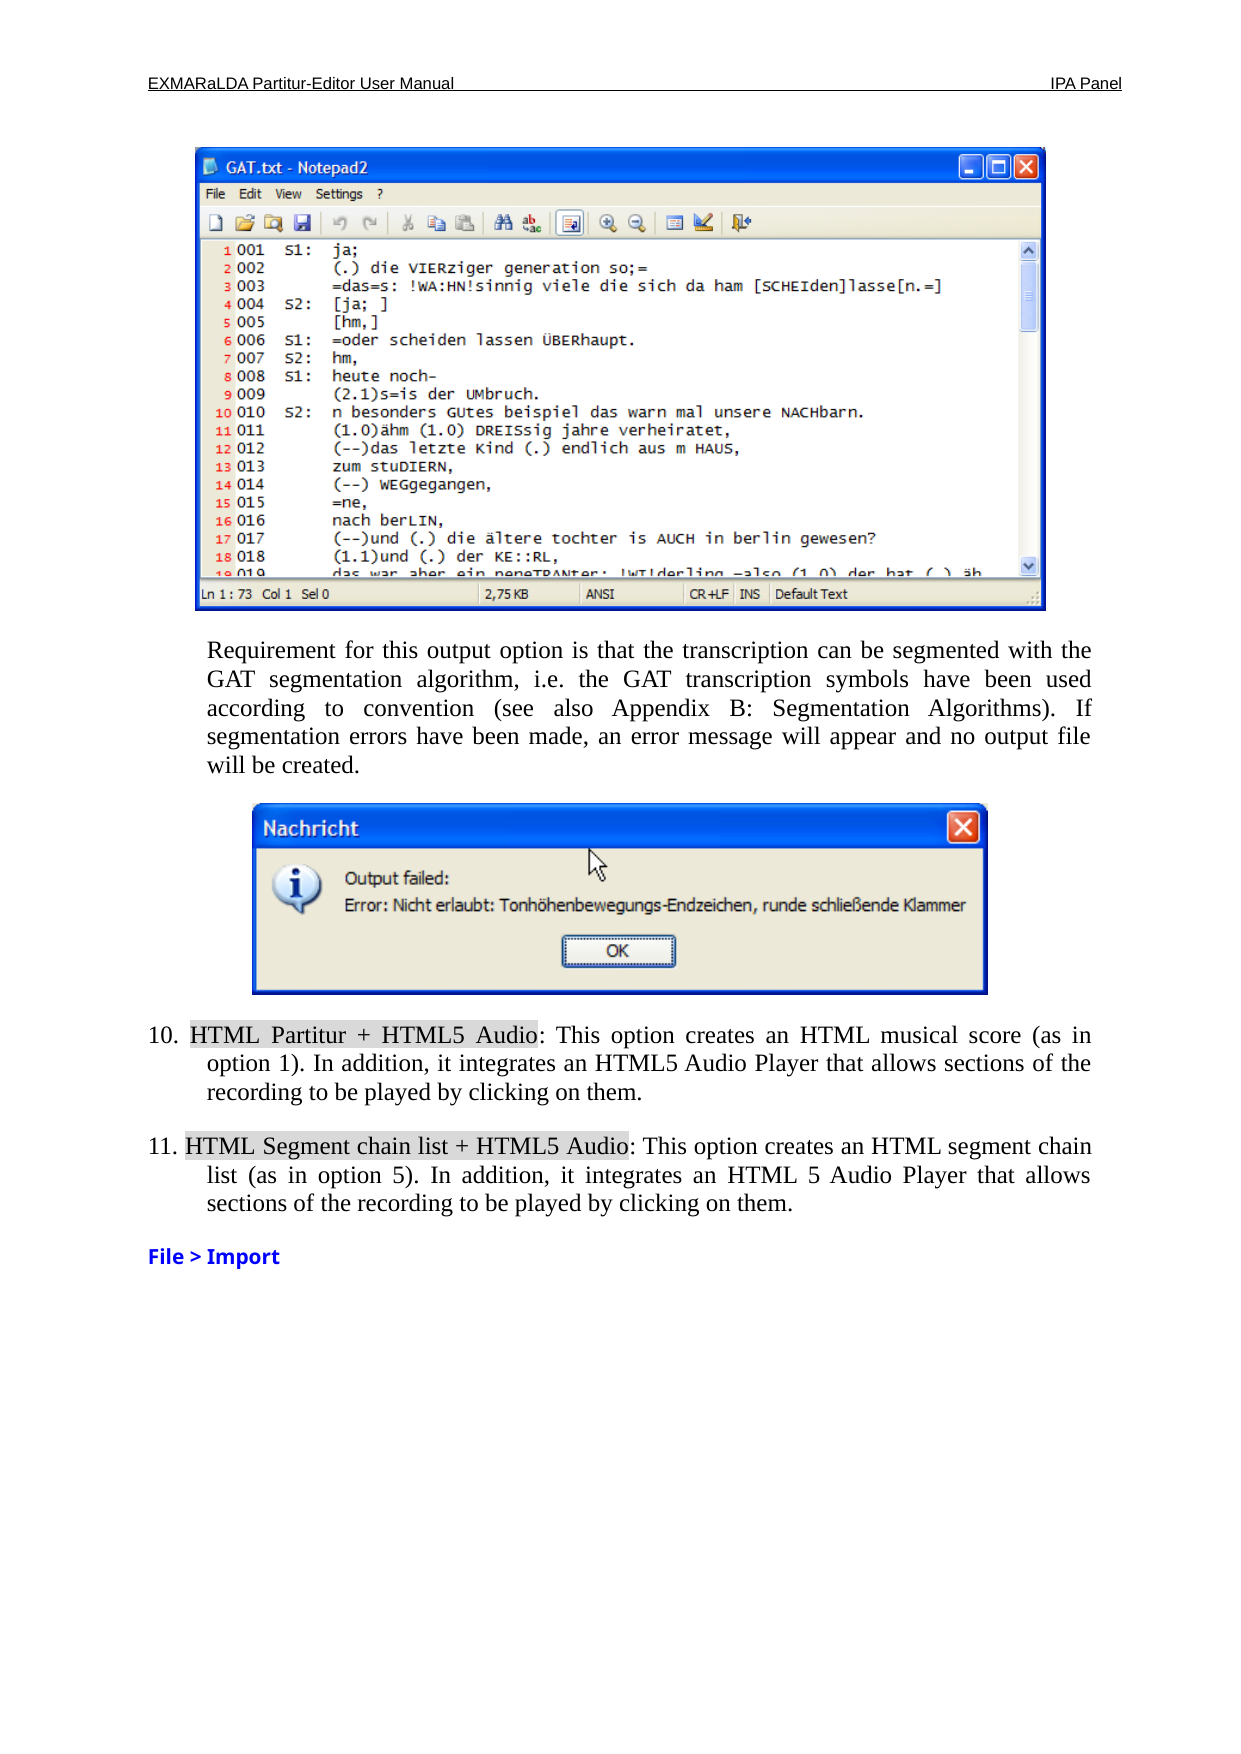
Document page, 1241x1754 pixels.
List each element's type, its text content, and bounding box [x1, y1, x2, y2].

text Requirement for this output option is that the transcription can be segmented with the GAT segmentation algorithm, i.e. the GAT transcription symbols have been used according to convention (see also Appendix B: Segmentation Algorithms). If segmentation errors have been made, an error message will appear and no output file will be created. [148, 635, 1093, 779]
picture [195, 147, 1046, 611]
text 10. HTML Partitur + HTML5 Audio: This option creates an HTML musical score (as in option 1). In addition, it integrates an HTML5 Audio Player that allows sections of the recording to be played by clicking on them. [148, 1020, 1093, 1106]
picture [252, 803, 988, 995]
text 11. HTML Segment chain list + HTML5 Audio: This option creates an HTML segment chain list (as in option 5). In addition, it integrates an HTML 5 Audio Player that allows sections of the recording to be played by clicking on them. [148, 1131, 1093, 1217]
subtitle File > Import [148, 1242, 1093, 1271]
